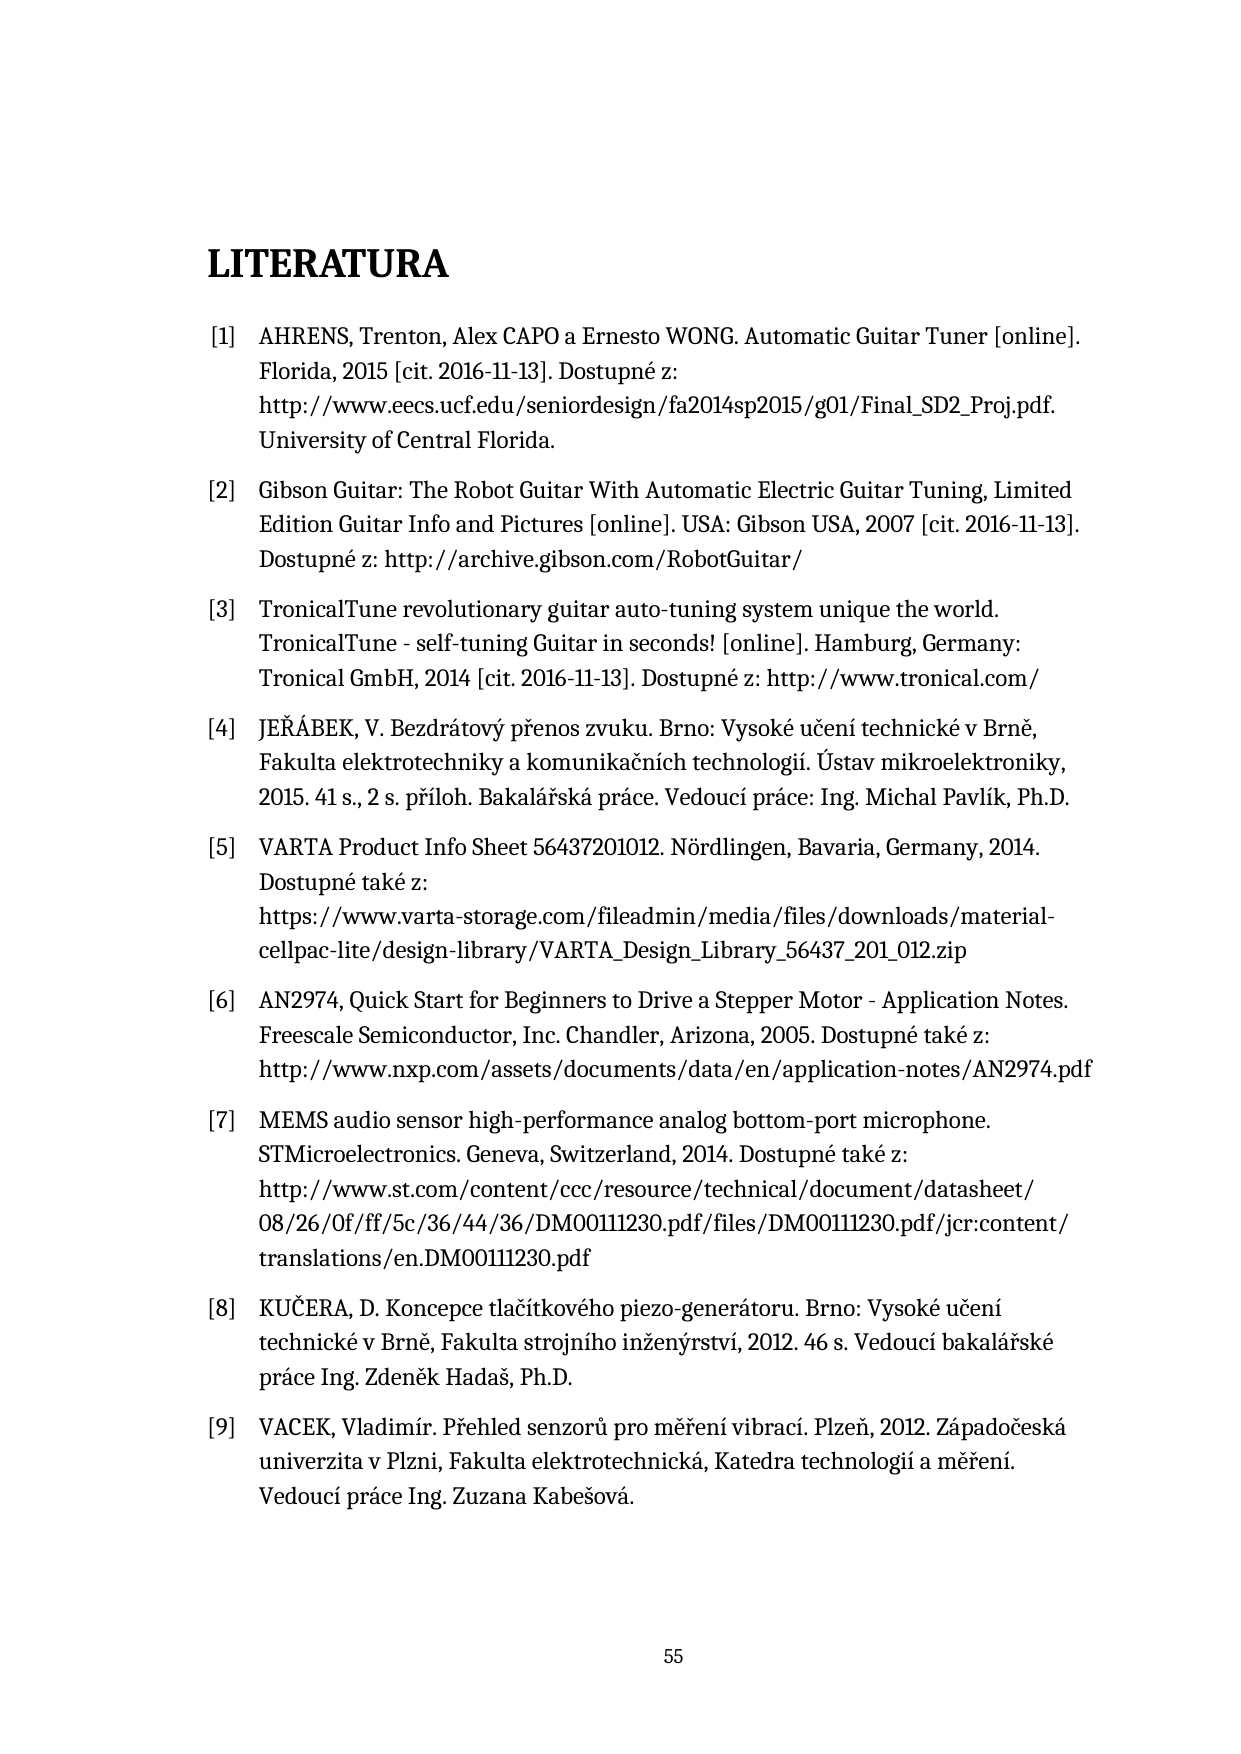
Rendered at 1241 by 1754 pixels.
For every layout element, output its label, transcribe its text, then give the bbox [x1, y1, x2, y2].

text MEMS audio sensor high-performance analog bottom-port microphone. STMicroelectronics. Geneva, Switzerland, 2014. Dostupné také z: http://www.st.com/content/ccc/resource/technical/document/datasheet/08/26/0f/ff/5c/36/44/36/DM00111230.pdf/files/DM00111230.pdf/jcr:content/translations/en.DM00111230.pdf [236, 1106, 1092, 1272]
text VACEK, Vladimír. Přehled senzorů pro měření vibrací. Plzeň, 2012. Západočeská univerzita v Plzni, Fakulta elektrotechnická, Katedra technologií a měření. Vedoucí práce Ing. Zuzana Kabešová. [236, 1413, 1092, 1510]
text JEŘÁBEK, V. Bezdrátový přenos zvuku. Brno: Vysoké učení technické v Brně, Fakulta elektrotechniky a komunikačních technologií. Ústav mikroelektroniky, 2015. 41 s., 2 s. příloh. Bakalářská práce. Vedoucí práce: Ing. Michal Pavlík, Ph.D. [236, 714, 1092, 812]
text TronicalTune revolutionary guitar auto-tuning system unique the world. TronicalTune - self-tuning Guitar in seconds! [online]. Hamburg, Germany: Tronical GmbH, 2014 [cit. 2016-11-13]. Dostupné z: http://www.tronical.com/ [236, 595, 1092, 692]
text Gibson Guitar: The Robot Guitar With Automatic Electric Guitar Tuning, Limited Edition Guitar Info and Pictures [online]. USA: Gibson USA, 2007 [cit. 2016-11-13]. Dostupné z: http://archive.gibson.com/RobotGuitar/ [236, 476, 1092, 573]
text Literatura [207, 240, 1092, 288]
text KUČERA, D. Koncepce tlačítkového piezo-generátoru. Brno: Vysoké učení technické v Brně, Fakulta strojního inženýrství, 2012. 46 s. Vedoucí bakalářské práce Ing. Zdeněk Hadaš, Ph.D. [236, 1293, 1092, 1391]
text VARTA Product Info Sheet 56437201012. Nördlingen, Bavaria, Germany, 2014. Dostupné také z: https://www.varta-storage.com/fileadmin/media/files/downloads/material-cellpac-lite/design-library/VARTA_Design_Library_56437_201_012.zip [236, 833, 1092, 965]
text AN2974, Quick Start for Beginners to Drive a Stepper Motor - Application Notes. Freescale Semiconductor, Inc. Chandler, Arizona, 2005. Dostupné také z: http://www.nxp.com/assets/documents/data/en/application-notes/AN2974.pdf [236, 986, 1092, 1084]
text AHRENS, Trenton, Alex CAPO a Ernesto WONG. Automatic Guitar Tuner [online]. Florida, 2015 [cit. 2016-11-13]. Dostupné z: http://www.eecs.ucf.edu/seniordesign/fa2014sp2015/g01/Final_SD2_Proj.pdf. University of Central Florida. [236, 322, 1092, 454]
